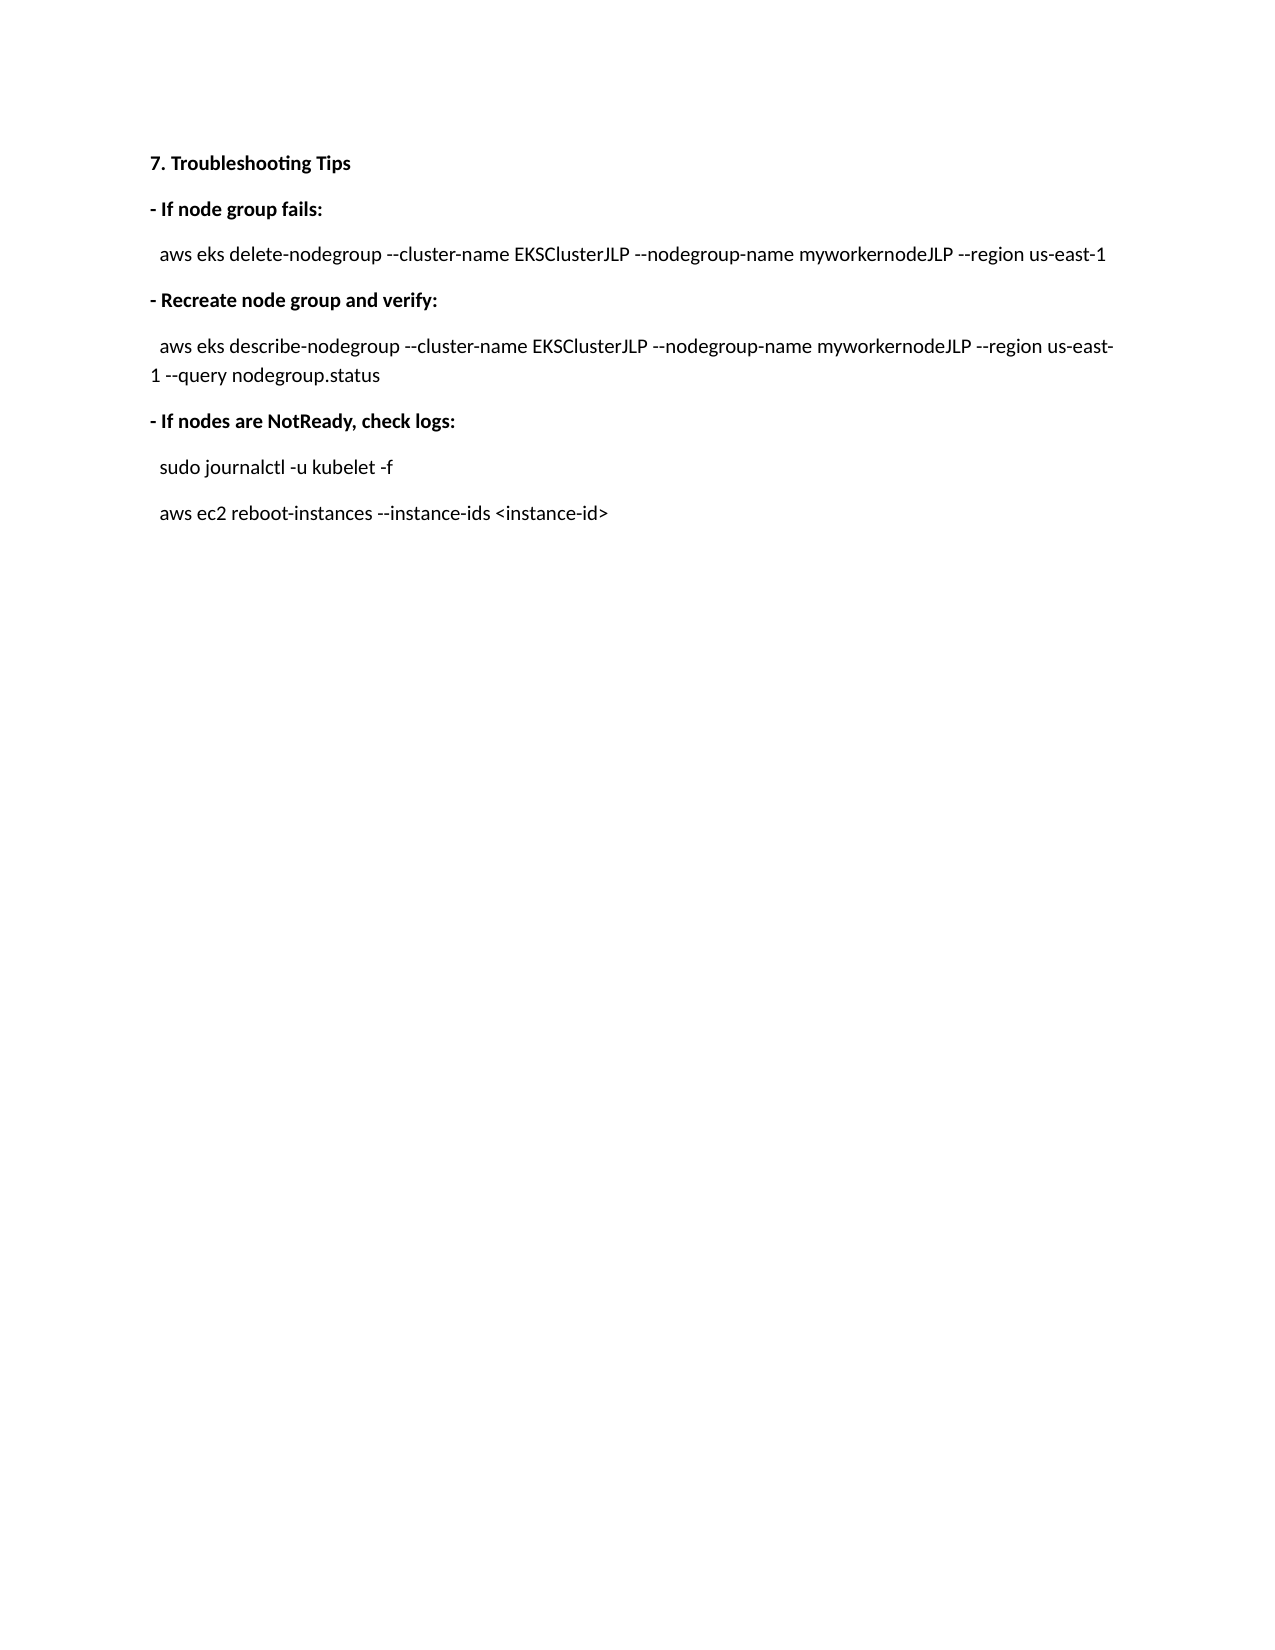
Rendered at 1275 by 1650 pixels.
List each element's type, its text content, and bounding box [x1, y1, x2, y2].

text - Recreate node group and verify: [150, 287, 1125, 313]
text - If nodes are NotReady, check logs: [150, 408, 1125, 434]
text aws eks delete-nodegroup --cluster-name EKSClusterJLP --nodegroup-name myworkernodeJLP --region us-east-1 [150, 242, 1125, 267]
text - If node group fails: [150, 196, 1125, 221]
text aws eks describe-nodegroup --cluster-name EKSClusterJLP --nodegroup-name myworkernodeJLP --region us-east-1 --query nodegroup.status [150, 333, 1125, 388]
text 7. Troubleshooting Tips [150, 150, 1125, 175]
text aws ec2 reboot-instances --instance-ids <instance-id> [150, 500, 1125, 525]
text sudo journalctl -u kubelet -f [150, 454, 1125, 479]
